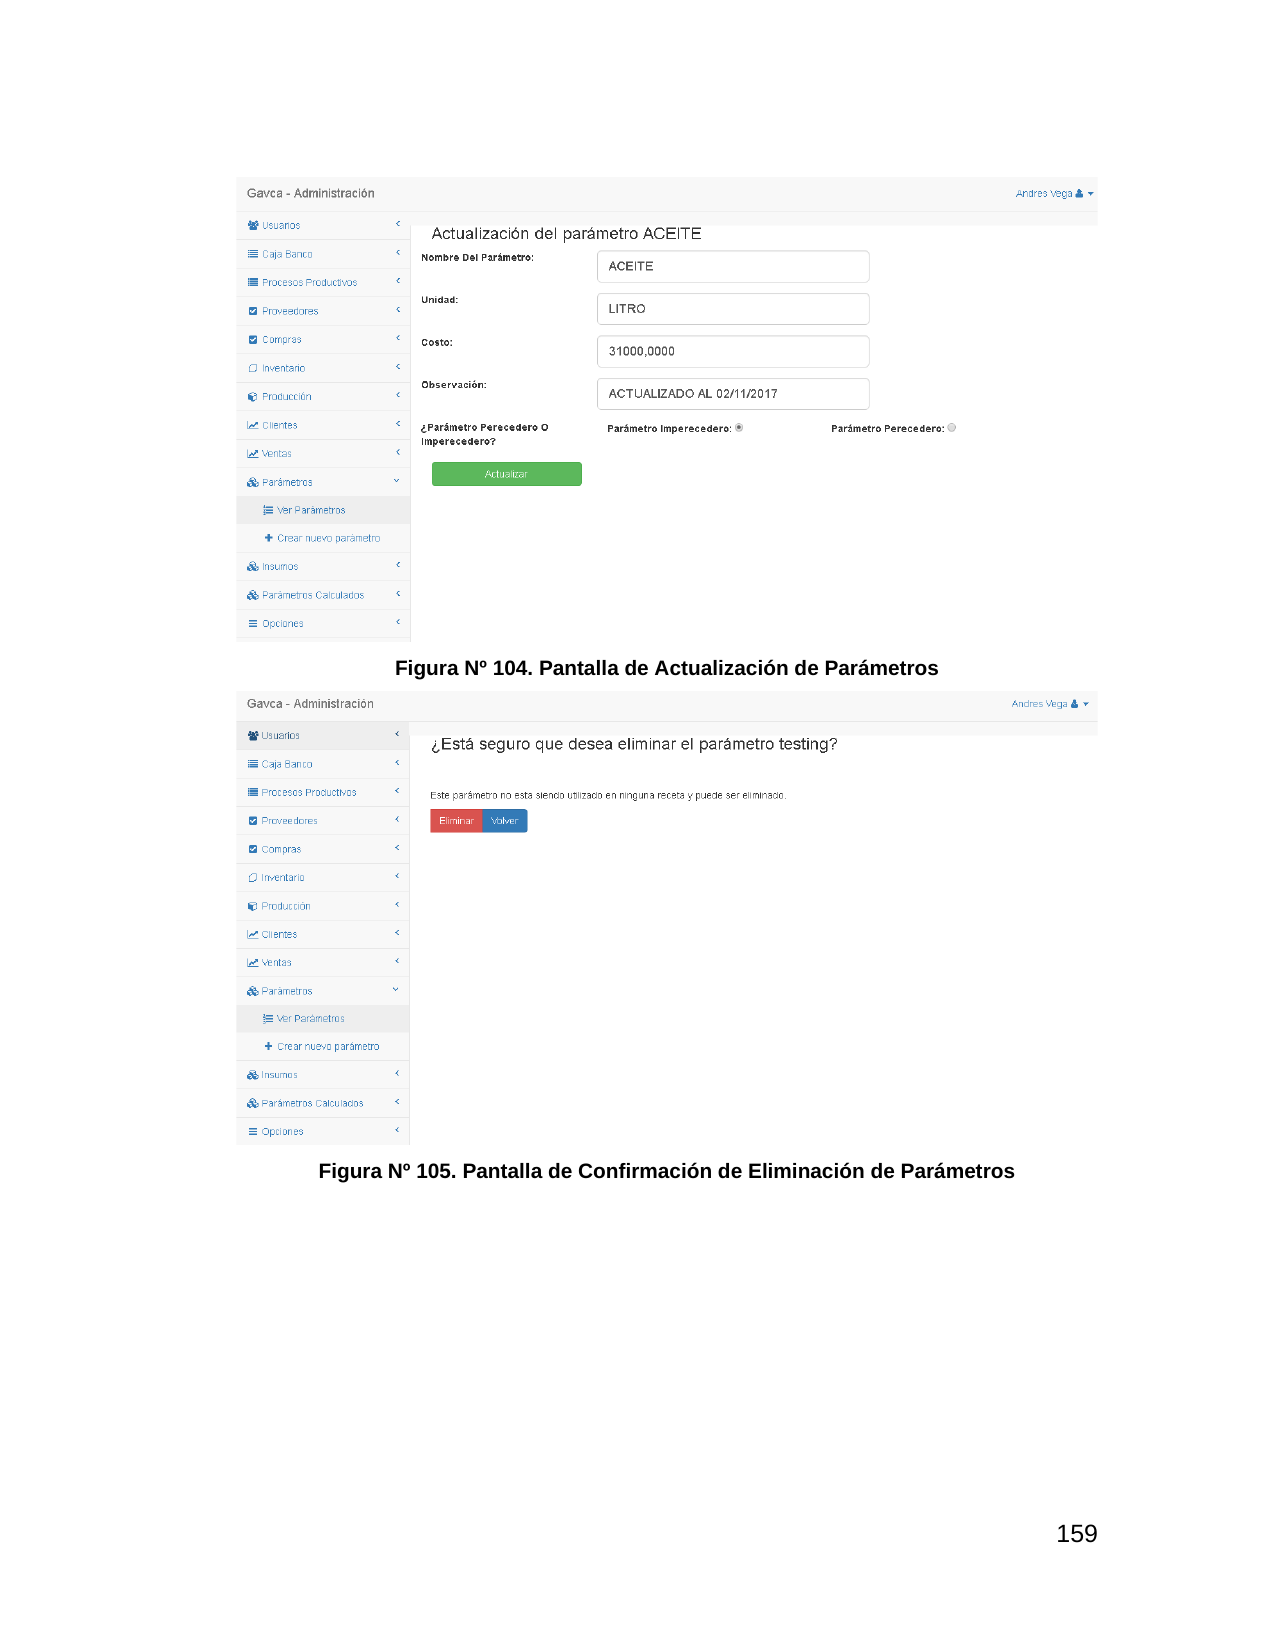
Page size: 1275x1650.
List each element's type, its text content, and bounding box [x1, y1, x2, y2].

picture [236, 177, 1098, 642]
text Figura Nº 104. Pantalla de Actualización de Parámetros [236, 656, 1098, 680]
picture [236, 691, 1098, 1145]
text Figura Nº 105. Pantalla de Confirmación de Eliminación de Parámetros [236, 1159, 1098, 1183]
